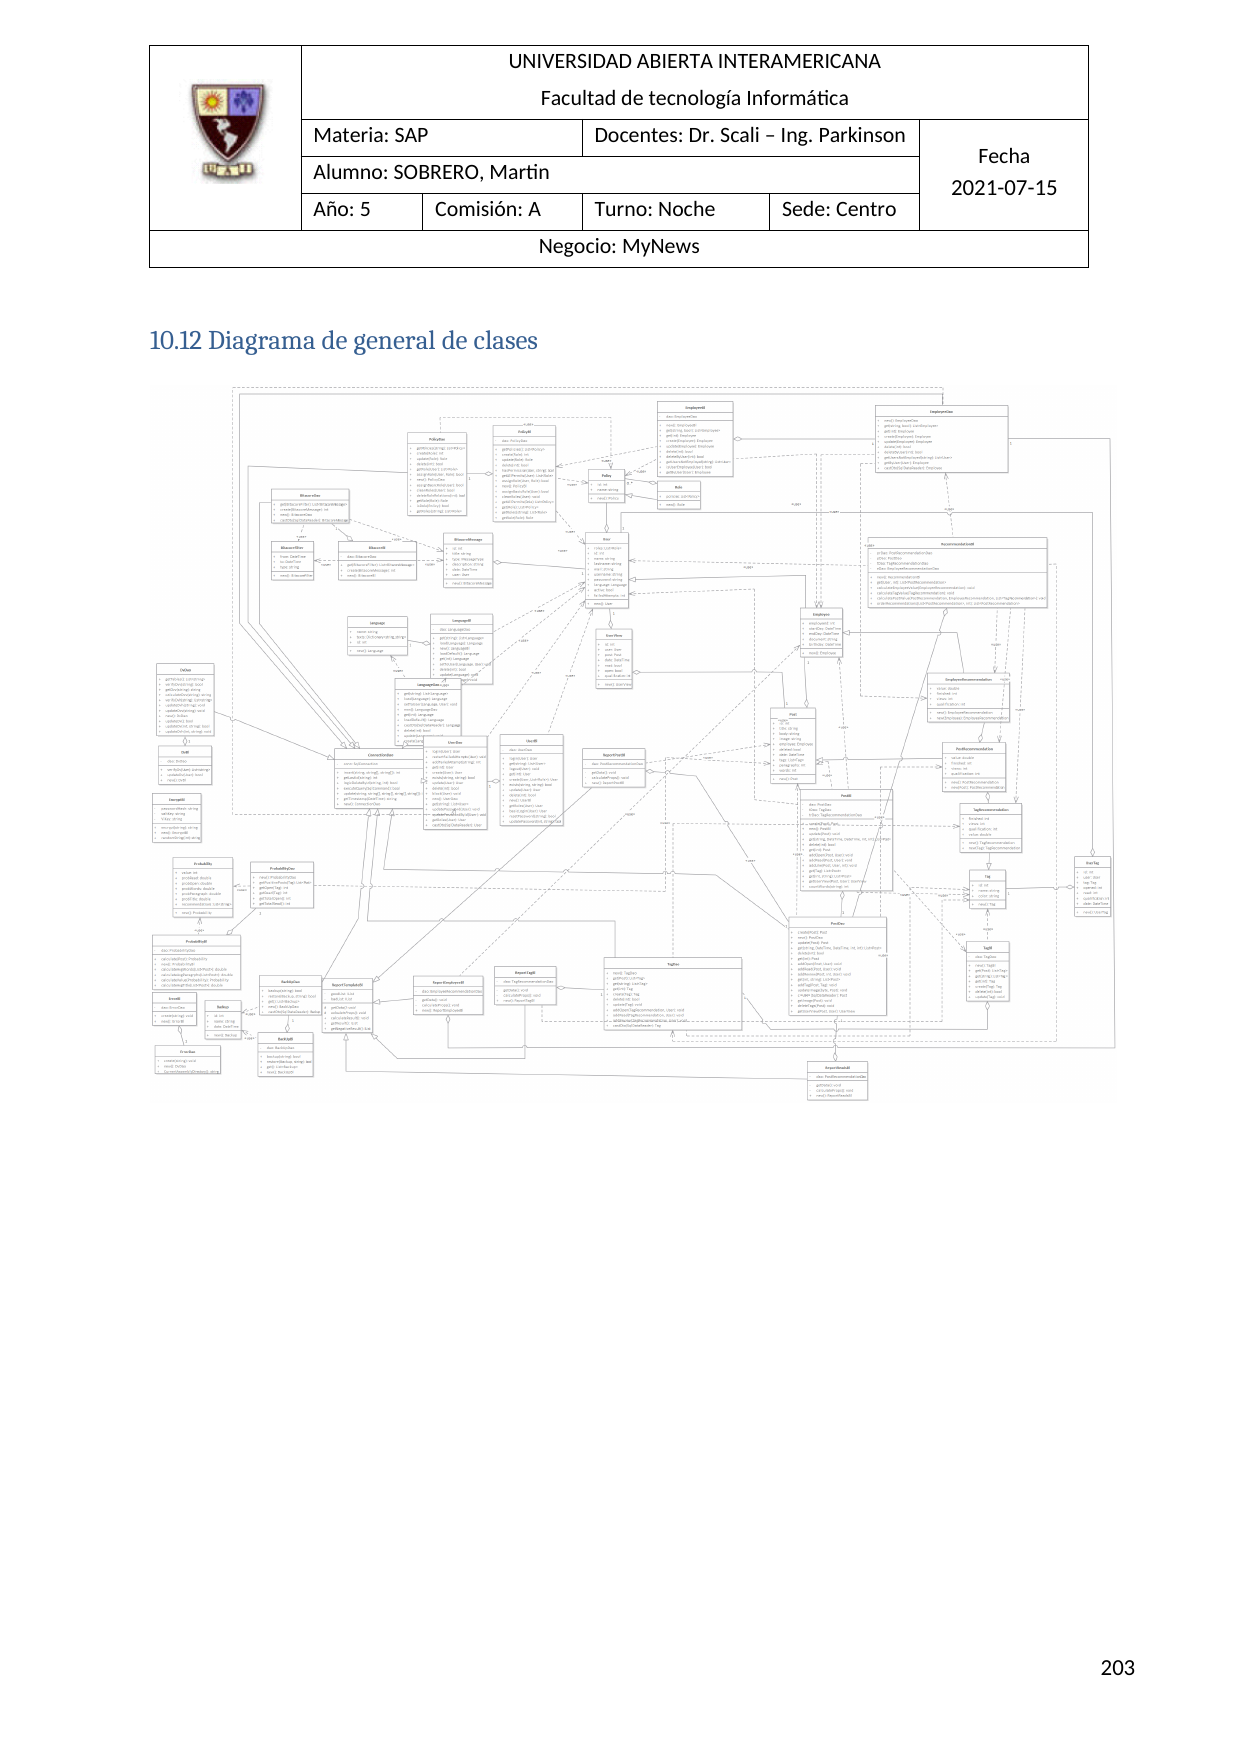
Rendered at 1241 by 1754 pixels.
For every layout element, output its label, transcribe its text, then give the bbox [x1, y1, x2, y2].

picture [150, 385, 1117, 1103]
subtitle 10.12 Diagrama de general de clases [150, 325, 1135, 356]
picture [177, 75, 278, 189]
